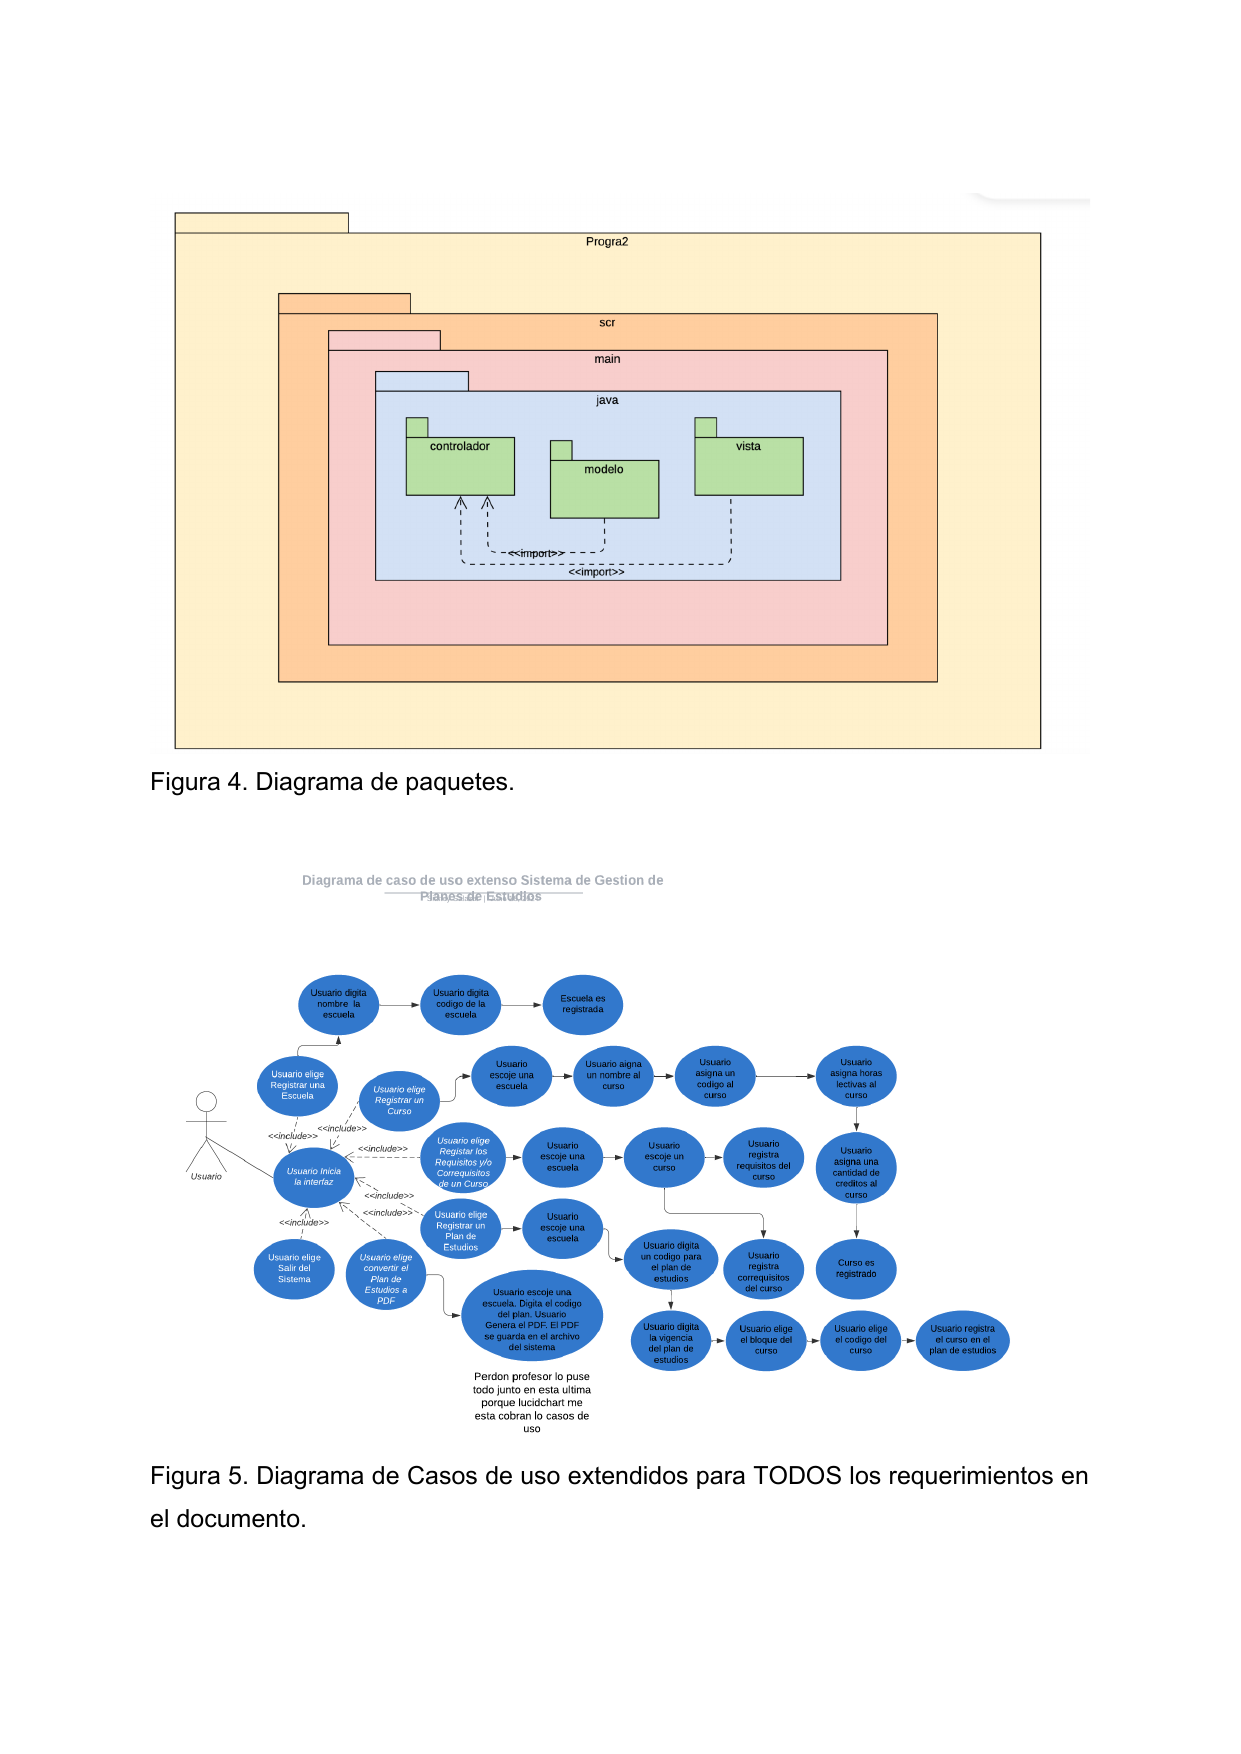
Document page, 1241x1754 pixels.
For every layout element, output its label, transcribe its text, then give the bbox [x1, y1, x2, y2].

text Figura 5. Diagrama de Casos de uso extendidos para TODOS los requerimientos en el documento. [150, 1489, 1090, 1532]
text Figura 4. Diagrama de paquetes. [150, 767, 1090, 795]
picture [150, 193, 1091, 754]
picture [150, 852, 1043, 1448]
